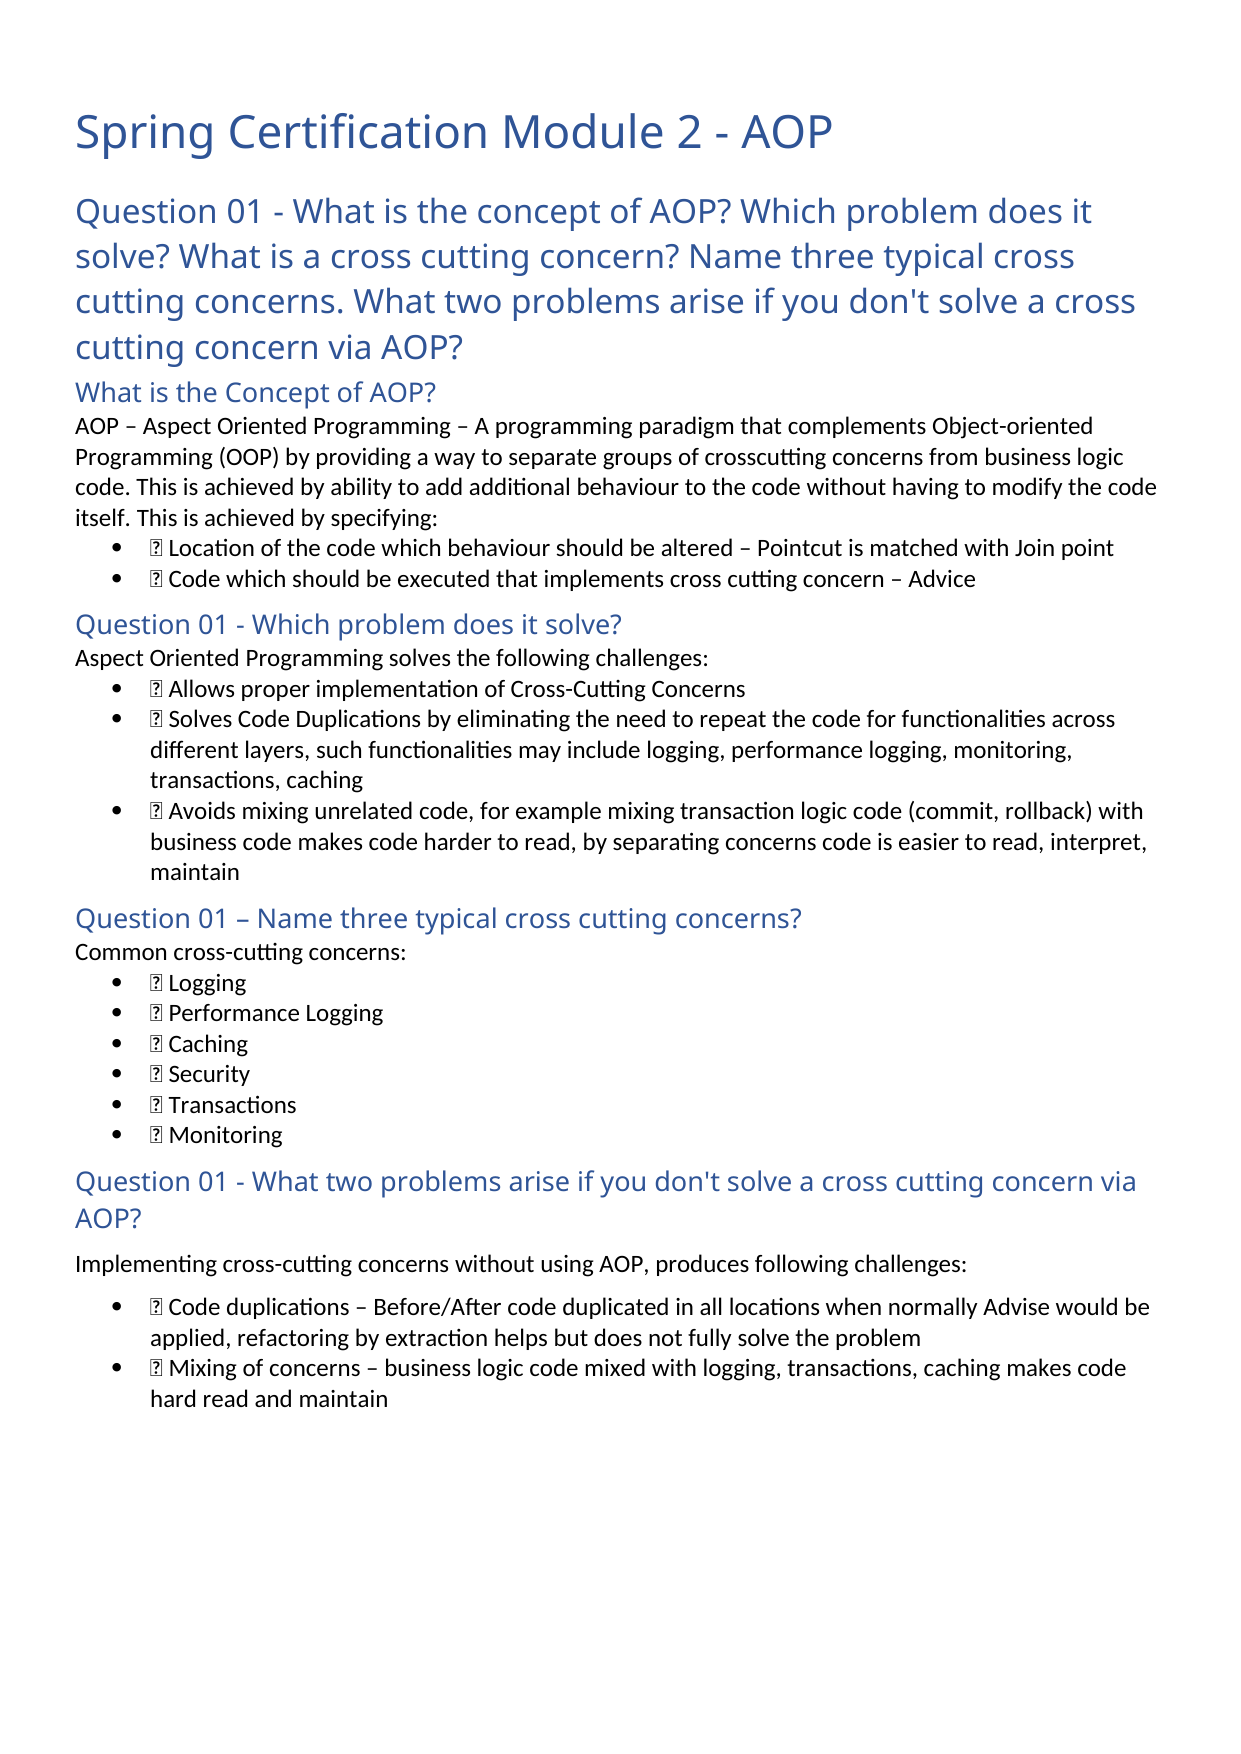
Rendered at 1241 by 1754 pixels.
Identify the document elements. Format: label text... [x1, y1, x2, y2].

text Common cross-cutting concerns: [75, 936, 1165, 967]
text AOP – Aspect Oriented Programming – A programming paradigm that complements Object-oriented Programming (OOP) by providing a way to separate groups of crosscutting concerns from business logic code. This is achieved by ability to add additional behaviour to the code without having to modify the code itself. This is achieved by specifying: [75, 410, 1165, 532]
list  Performance Logging [112, 997, 1165, 1028]
subtitle What is the Concept of AOP? [75, 373, 1165, 410]
subtitle Question 01 - Which problem does it solve? [75, 606, 1165, 643]
list  Solves Code Duplications by eliminating the need to repeat the code for functionalities across different layers, such functionalities may include logging, performance logging, monitoring, transactions, caching [112, 704, 1165, 795]
list  Transactions [112, 1089, 1165, 1119]
list  Security [112, 1058, 1165, 1089]
list  Allows proper implementation of Cross-Cutting Concerns [112, 673, 1165, 704]
subtitle Question 01 - What two problems arise if you don't solve a cross cutting concern via AOP? [75, 1162, 1165, 1236]
subtitle Question 01 - What is the concept of AOP? Which problem does it solve? What is a cross cutting concern? Name three typical cross cutting concerns. What two problems arise if you don't solve a cross cutting concern via AOP? [75, 187, 1165, 369]
text Implementing cross-cutting concerns without using AOP, produces following challenges: [75, 1248, 1165, 1279]
list  Avoids mixing unrelated code, for example mixing transaction logic code (commit, rollback) with business code makes code harder to read, by separating concerns code is easier to read, interpret, maintain [112, 795, 1165, 887]
subtitle Spring Certification Module 2 - AOP [75, 100, 1165, 162]
list  Location of the code which behaviour should be altered – Pointcut is matched with Join point [112, 532, 1165, 563]
subtitle Question 01 – Name three typical cross cutting concerns? [75, 899, 1165, 936]
list  Monitoring [112, 1119, 1165, 1150]
list  Logging [112, 967, 1165, 997]
list  Code which should be executed that implements cross cutting concern – Advice [112, 563, 1165, 593]
list  Mixing of concerns – business logic code mixed with logging, transactions, caching makes code hard read and maintain [112, 1353, 1165, 1414]
list  Caching [112, 1028, 1165, 1058]
text Aspect Oriented Programming solves the following challenges: [75, 643, 1165, 673]
list  Code duplications – Before/After code duplicated in all locations when normally Advise would be applied, refactoring by extraction helps but does not fully solve the problem [112, 1292, 1165, 1353]
